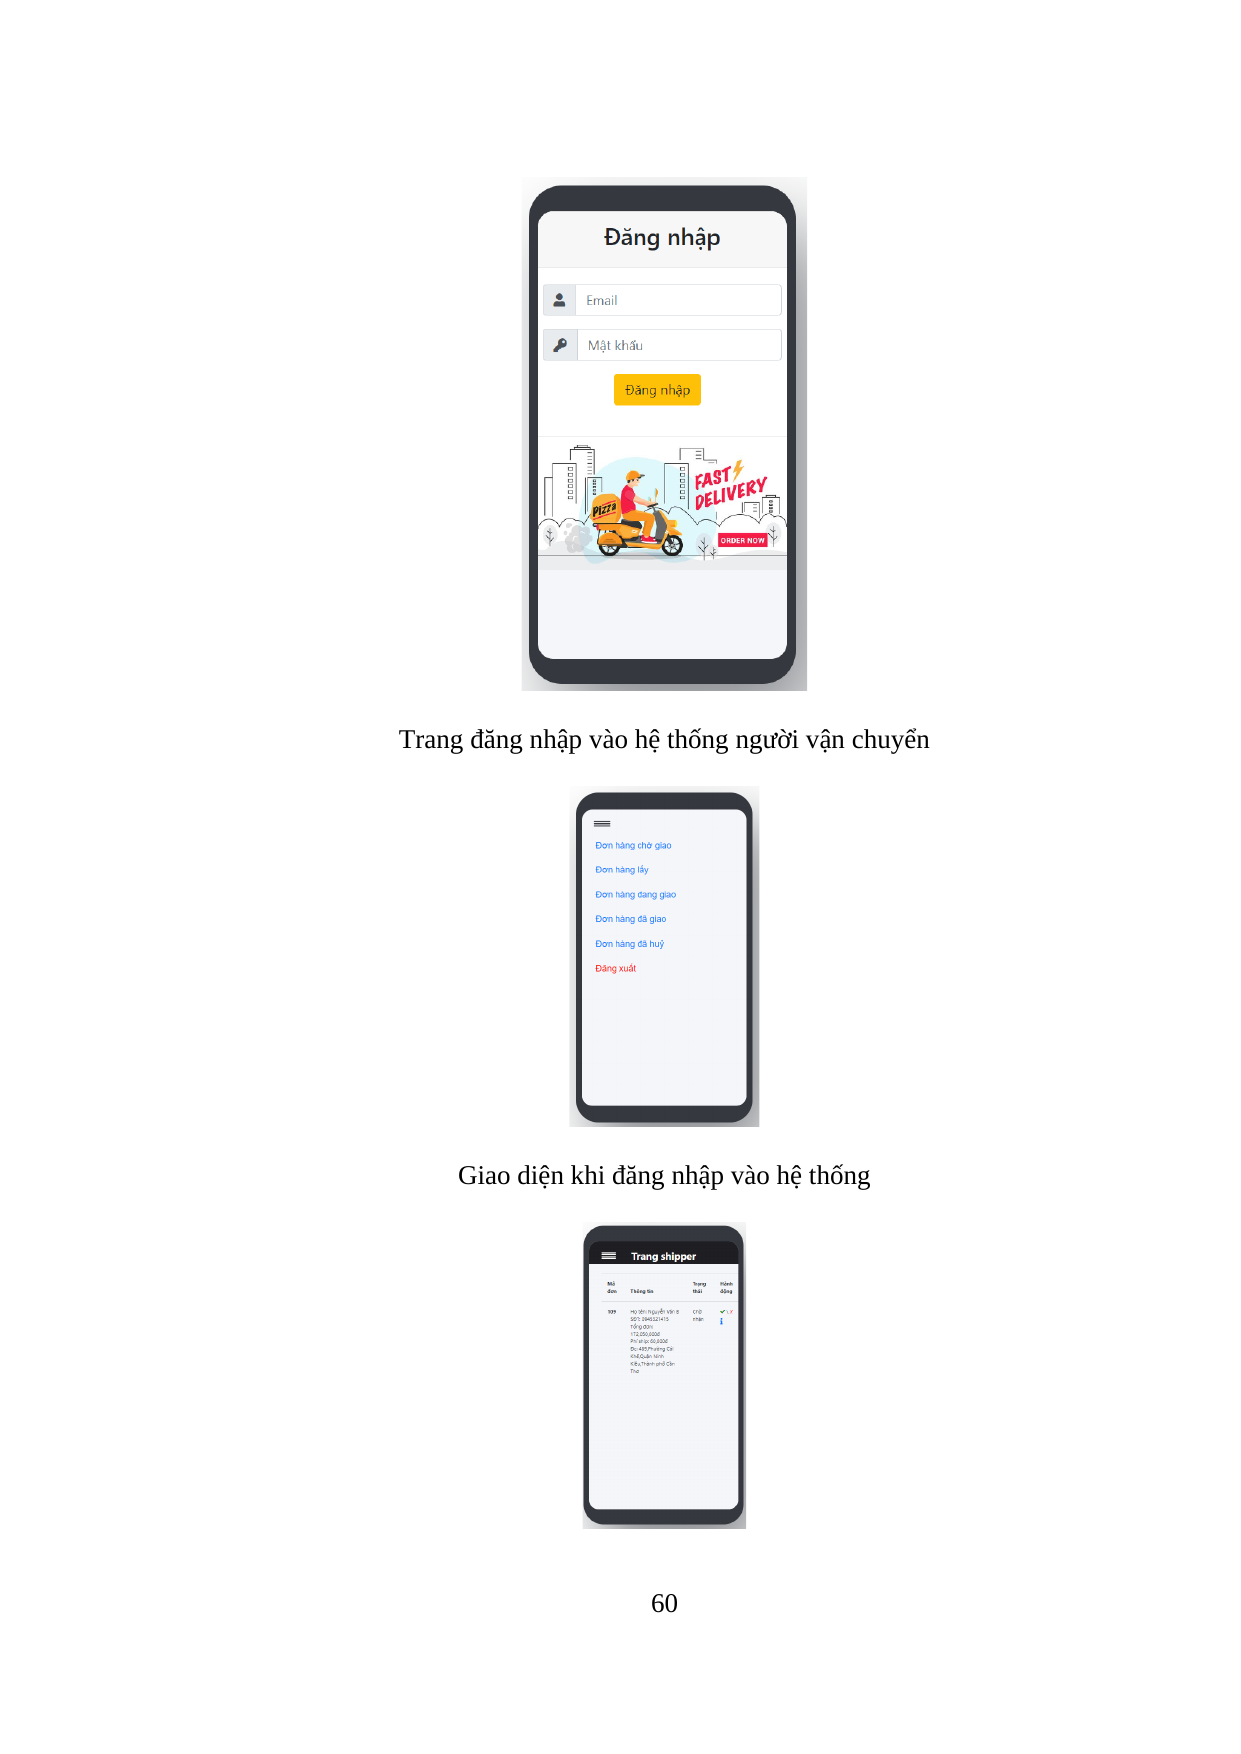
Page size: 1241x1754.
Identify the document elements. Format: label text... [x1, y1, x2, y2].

picture [521, 177, 808, 691]
text Trang đăng nhập vào hệ thống người vận chuyển [207, 723, 1122, 754]
picture [582, 1222, 747, 1529]
picture [569, 786, 760, 1127]
text Giao diện khi đăng nhập vào hệ thống [207, 1159, 1122, 1190]
